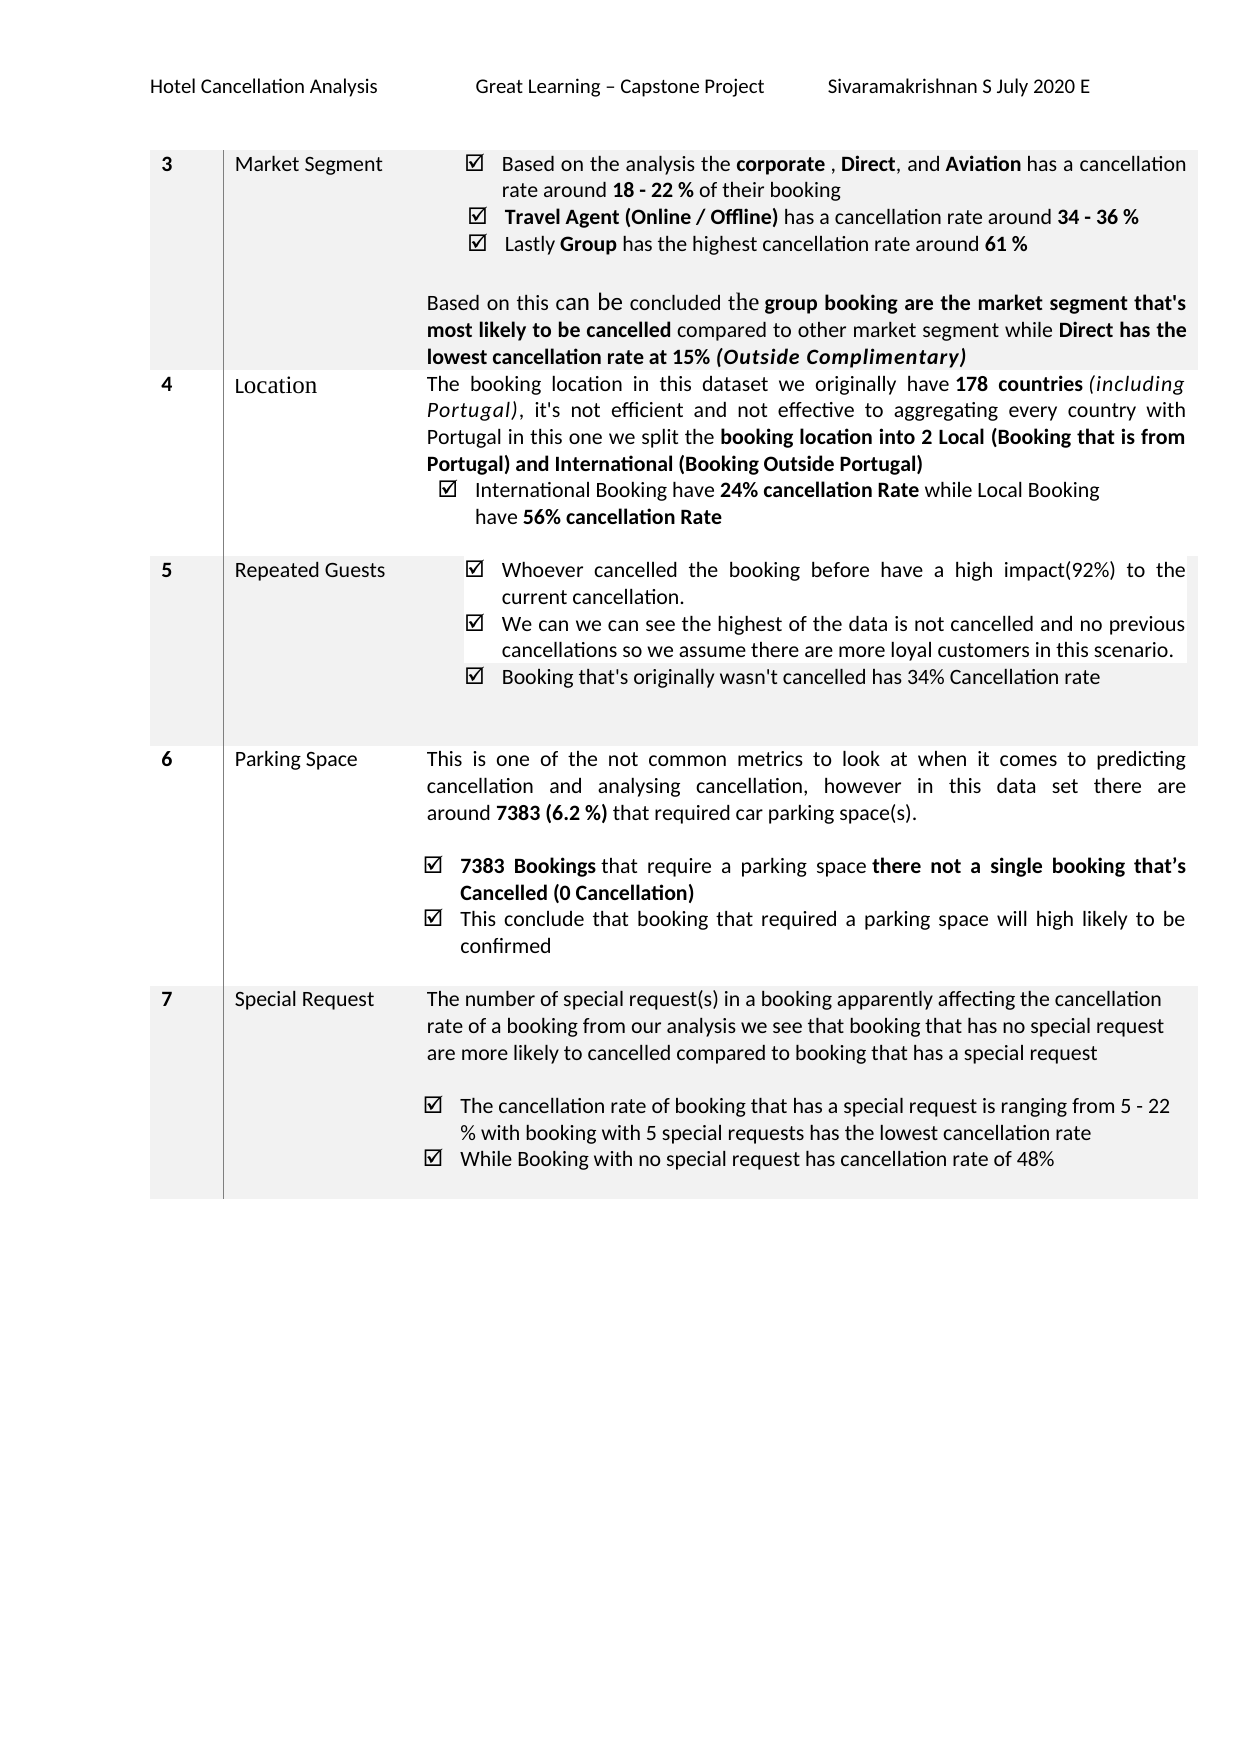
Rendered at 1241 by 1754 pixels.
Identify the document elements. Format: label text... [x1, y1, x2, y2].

table_cell This is one of the not common metrics to look at when it comes to predicting cancellation and analysing cancellation, however in this data set there are around 7383 (6.2 %) that required car parking space(s). 7383 Bookings that require a parking space there not a single booking that’s Cancelled (0 Cancellation) This conclude that booking that required a parking space will high likely to be confirmed [415, 746, 1198, 986]
table_cell Market Segment [224, 150, 415, 370]
table_cell Whoever cancelled the booking before have a high impact(92%) to the current cancellation. We can we can see the highest of the data is not cancelled and no previous cancellations so we assume there are more loyal customers in this scenario. Booking that's originally wasn't cancelled has 34% Cancellation rate [415, 556, 1198, 746]
table_cell 5 [150, 556, 223, 746]
table_cell 6 [150, 746, 223, 986]
table_cell Based on the analysis the corporate , Direct, and Aviation has a cancellation rate around 18 - 22 % of their booking Travel Agent (Online / Offline) has a cancellation rate around 34 - 36 % Lastly Group has the highest cancellation rate around 61 % Based on this can be concluded the group booking are the market segment that's most likely to be cancelled compared to other market segment while Direct has the lowest cancellation rate at 15% (Outside Complimentary) [415, 150, 1198, 370]
table_cell Parking Space [224, 746, 415, 986]
table_cell 7 [150, 986, 223, 1199]
table_cell Special Request [224, 986, 415, 1199]
table_cell 3 [150, 150, 223, 370]
table_cell Location [224, 370, 415, 556]
table_cell The booking location in this dataset we originally have 178 countries (including Portugal), it's not efficient and not effective to aggregating every country with Portugal in this one we split the booking location into 2 Local (Booking that is from Portugal) and International (Booking Outside Portugal) International Booking have 24% cancellation Rate while Local Booking have 56% cancellation Rate [415, 370, 1198, 556]
table_cell Repeated Guests [224, 556, 415, 746]
table_cell The number of special request(s) in a booking apparently affecting the cancellation rate of a booking from our analysis we see that booking that has no special request are more likely to cancelled compared to booking that has a special request The cancellation rate of booking that has a special request is ranging from 5 - 22 % with booking with 5 special requests has the lowest cancellation rate While Booking with no special request has cancellation rate of 48% [415, 986, 1198, 1199]
table_cell 4 [150, 370, 223, 556]
